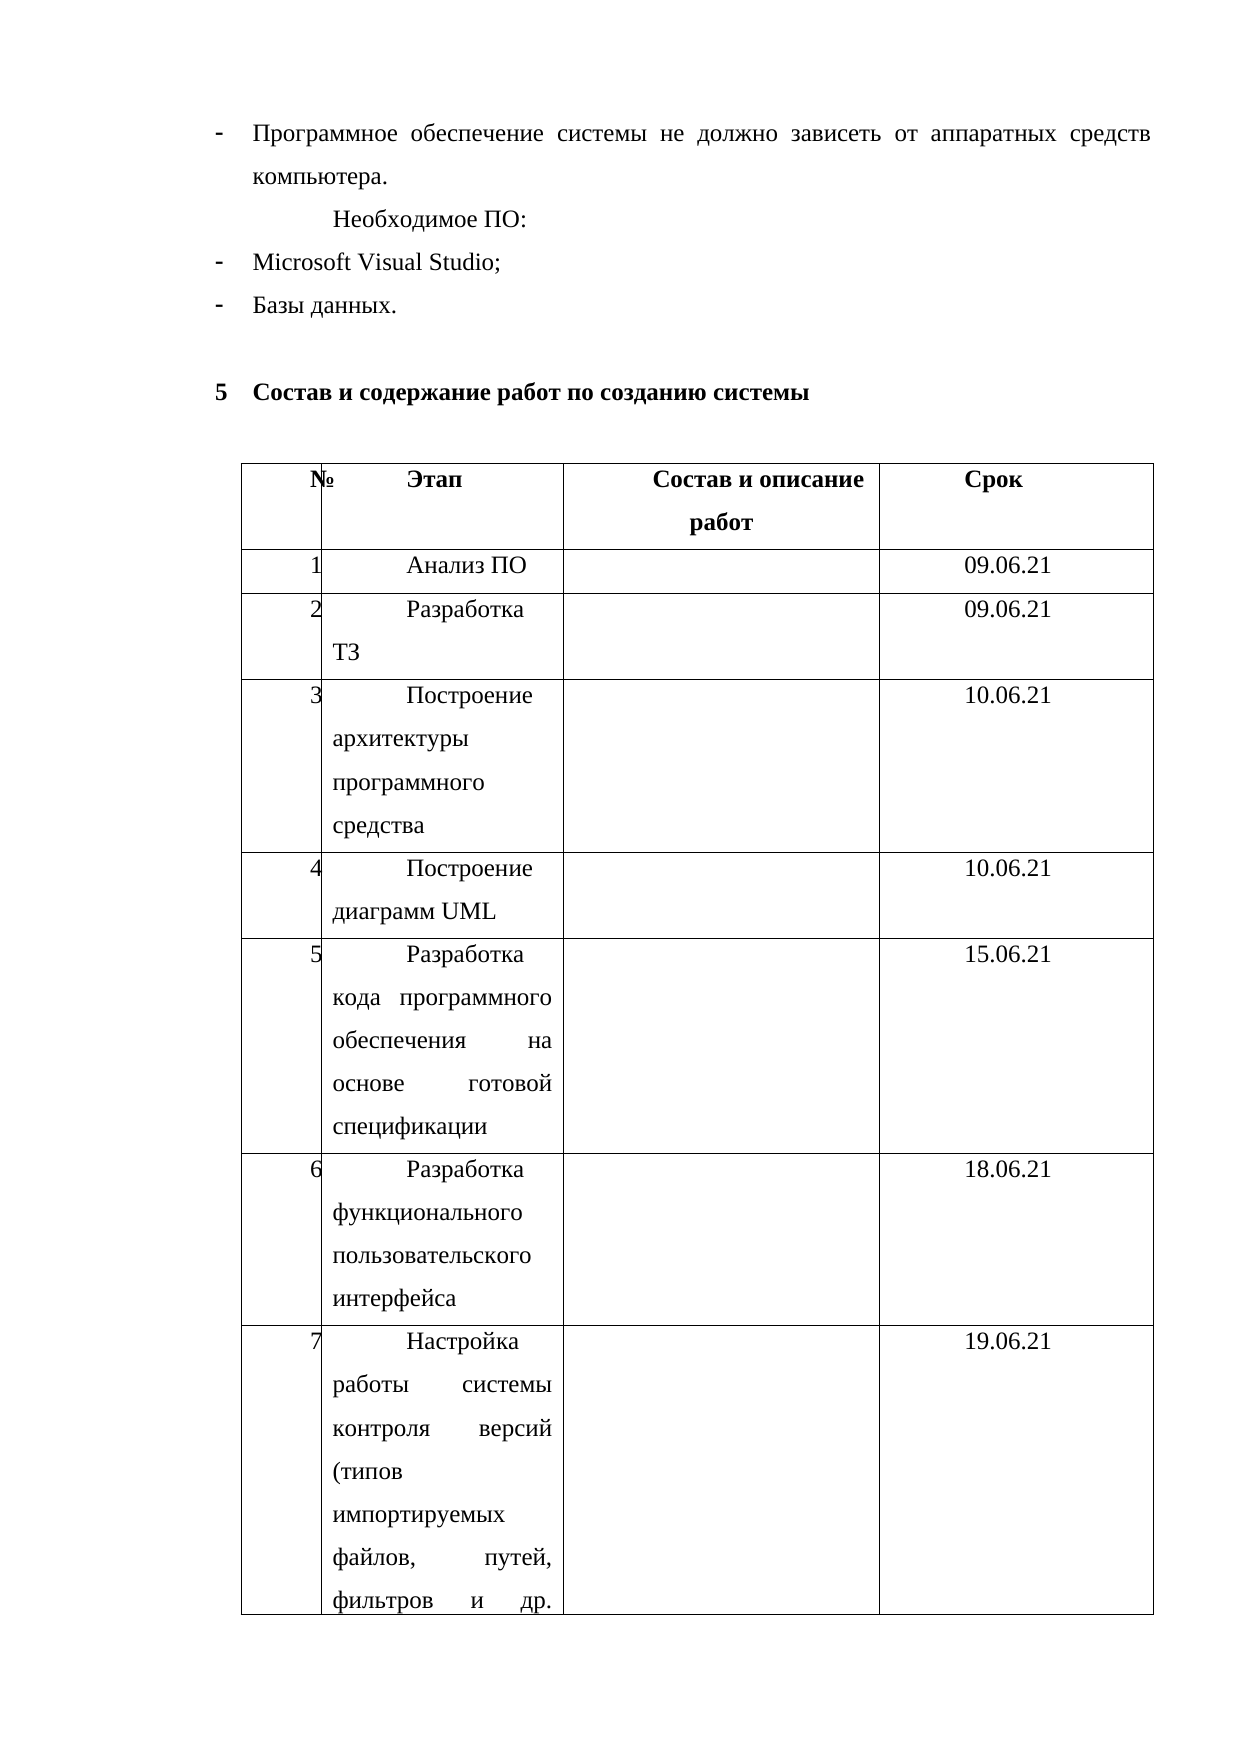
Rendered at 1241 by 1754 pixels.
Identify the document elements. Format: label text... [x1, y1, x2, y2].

table_cell 5 [242, 939, 321, 1153]
table_cell [564, 1154, 879, 1325]
table_header Срок [880, 464, 1153, 549]
table_cell Построение архитектуры программного средства [322, 680, 563, 852]
table_cell 6 [242, 1154, 321, 1325]
table_cell Разработка кода программного обеспечения на основе готовой спецификации [322, 939, 563, 1153]
table_cell 10.06.21 [880, 680, 1153, 852]
table_cell 3 [242, 680, 321, 852]
table_cell 1 [242, 550, 321, 593]
table_cell Построение диаграмм UML [322, 853, 563, 938]
table_cell 7 [242, 1326, 321, 1614]
table_cell Анализ ПО [322, 550, 563, 593]
list Состав и содержание работ по созданию системы [215, 377, 1152, 406]
list Программное обеспечение системы не должно зависеть от аппаратных средств компьютера. [215, 118, 1152, 190]
table_header № [242, 464, 321, 549]
table_cell [564, 853, 879, 938]
table_cell [564, 594, 879, 679]
table_cell 09.06.21 [880, 550, 1153, 593]
table_cell [564, 939, 879, 1153]
table_cell [564, 680, 879, 852]
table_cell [322, 1326, 563, 1614]
table_header Состав и описание работ [564, 464, 879, 549]
list Microsoft Visual Studio; [215, 247, 1152, 276]
table_cell Разработка ТЗ [322, 594, 563, 679]
table_cell 15.06.21 [880, 939, 1153, 1153]
table_cell 19.06.21 [880, 1326, 1153, 1614]
table_cell [564, 550, 879, 593]
table_cell [564, 1326, 879, 1614]
table_cell Разработка функционального пользовательского интерфейса [322, 1154, 563, 1325]
table_cell 10.06.21 [880, 853, 1153, 938]
table_cell 4 [242, 853, 321, 938]
table_cell 09.06.21 [880, 594, 1153, 679]
table_header Этап [322, 464, 563, 549]
text Необходимое ПО: [215, 204, 1152, 233]
list Базы данных. [215, 291, 1152, 319]
table_cell 18.06.21 [880, 1154, 1153, 1325]
table_cell 2 [242, 594, 321, 679]
